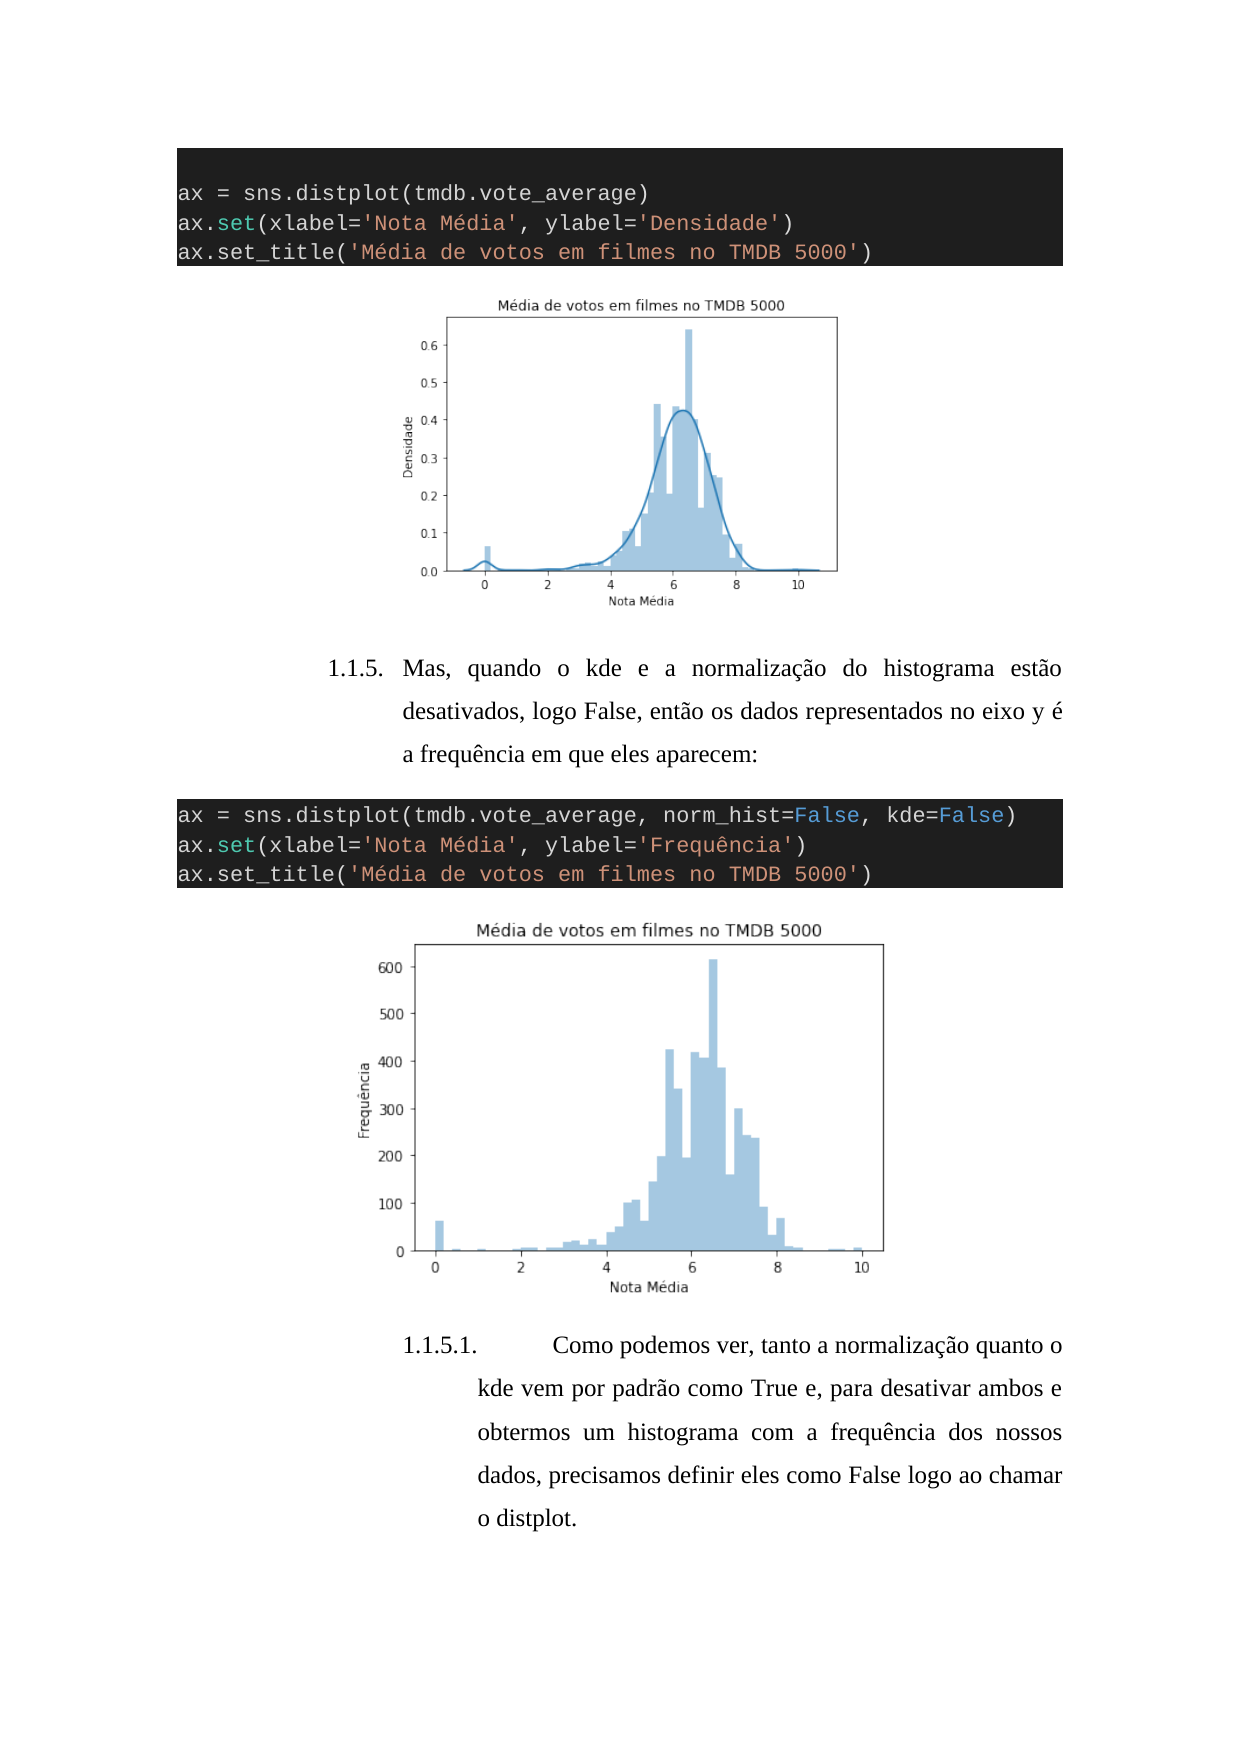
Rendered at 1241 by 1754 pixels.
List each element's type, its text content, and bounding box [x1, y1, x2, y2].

text ax = sns.distplot(tmdb.vote_average, norm_hist=False, kde=False) [177, 799, 1063, 829]
picture [396, 291, 845, 615]
list Como podemos ver, tanto a normalização quanto o kde vem por padrão como True e, para desativar ambos e obtermos um histograma com a frequência dos nossos dados, precisamos definir eles como False logo ao chamar o distplot. [402, 1330, 1063, 1532]
text ax.set(xlabel='Nota Média', ylabel='Frequência') [177, 829, 1063, 859]
text ax.set_title('Média de votos em filmes no TMDB 5000') [177, 859, 1063, 888]
list Mas, quando o kde e a normalização do histograma estão desativados, logo False, então os dados representados no eixo y é a frequência em que eles aparecem: [327, 653, 1063, 768]
text ax.set_title('Média de votos em filmes no TMDB 5000') [177, 237, 1063, 266]
picture [347, 913, 893, 1304]
text ax = sns.distplot(tmdb.vote_average) [177, 177, 1063, 207]
text ax.set(xlabel='Nota Média', ylabel='Densidade') [177, 207, 1063, 237]
